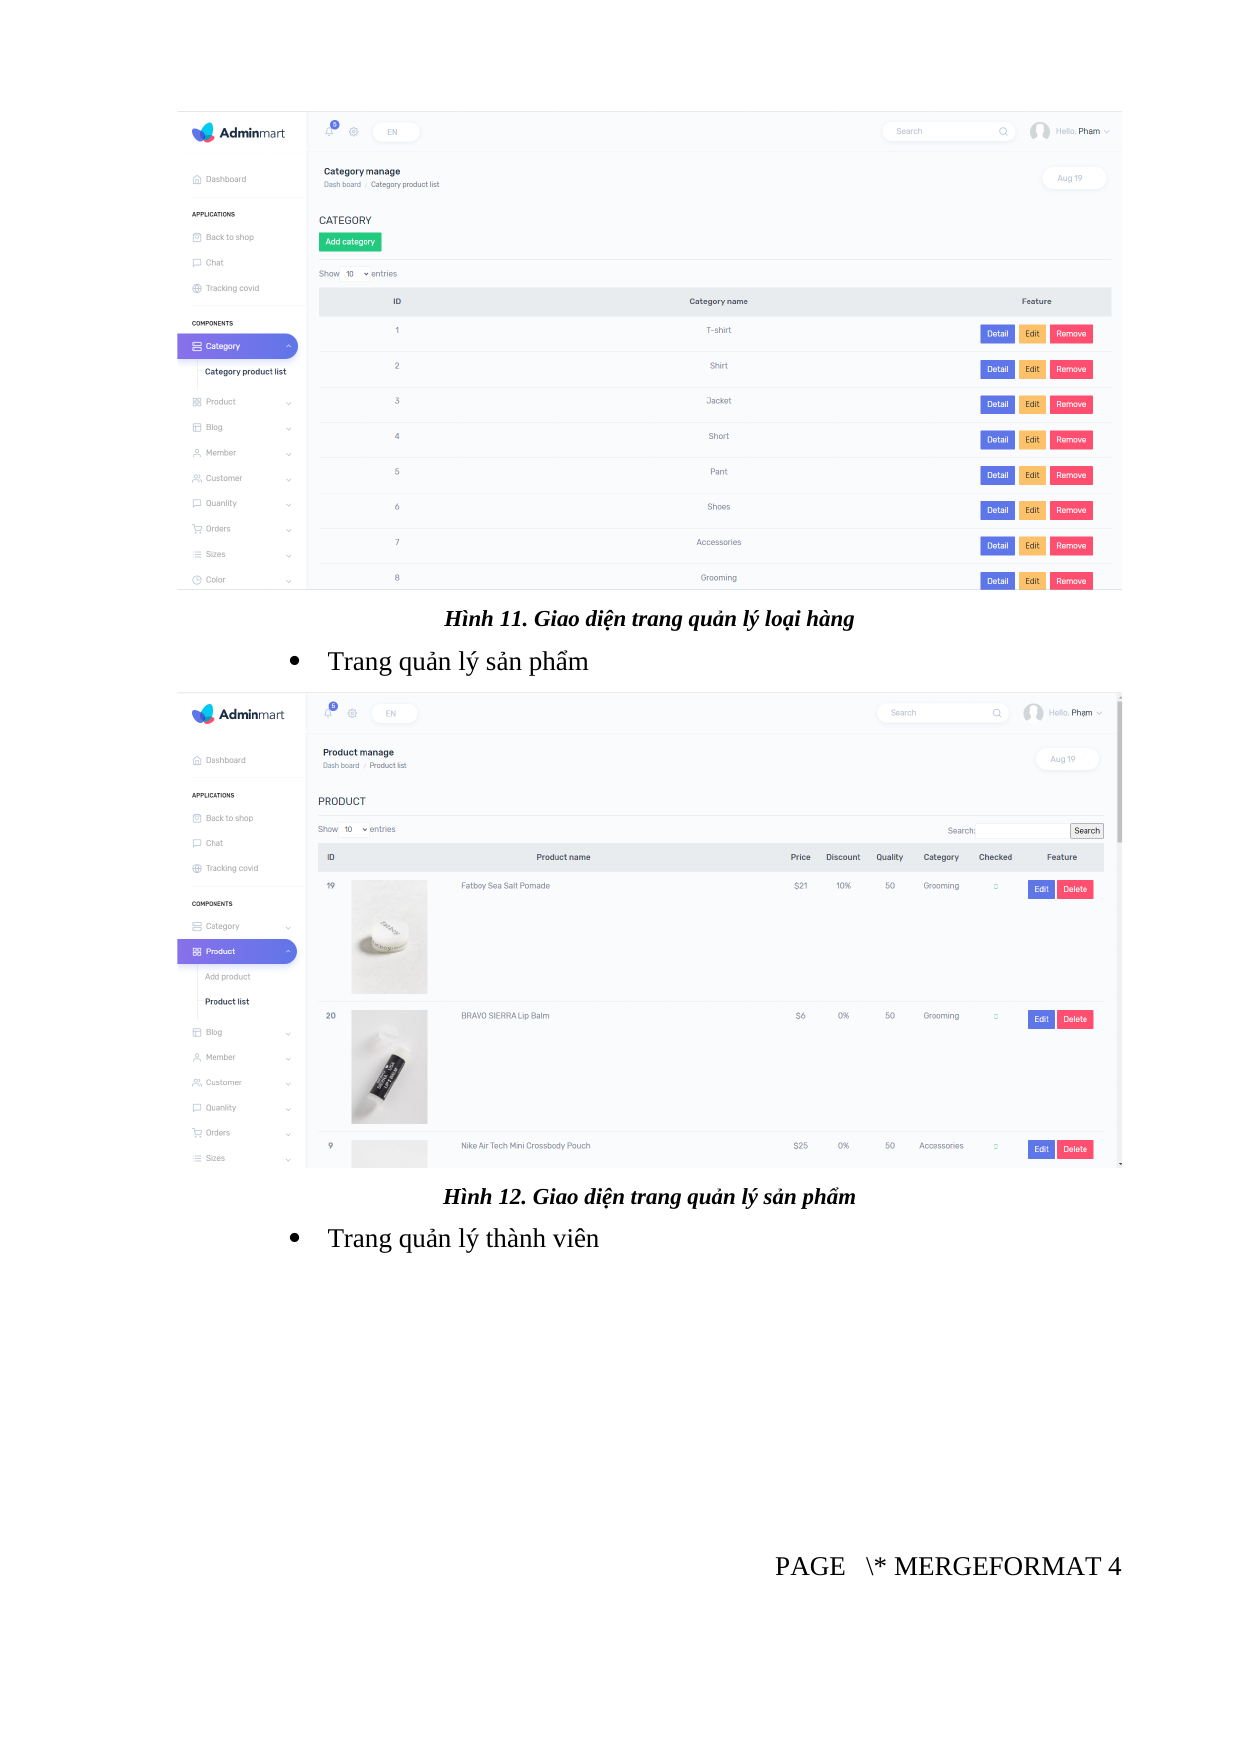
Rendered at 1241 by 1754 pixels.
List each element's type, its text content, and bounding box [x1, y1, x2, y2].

picture [177, 110, 1123, 590]
list Trang quản lý sản phẩm [290, 645, 1122, 676]
list Trang quản lý thành viên [290, 1222, 1122, 1254]
picture [177, 691, 1123, 1168]
text Hình 12. Giao diện trang quản lý sản phẩm [177, 1183, 1122, 1209]
text Hình 11. Giao diện trang quản lý loại hàng [177, 605, 1122, 632]
